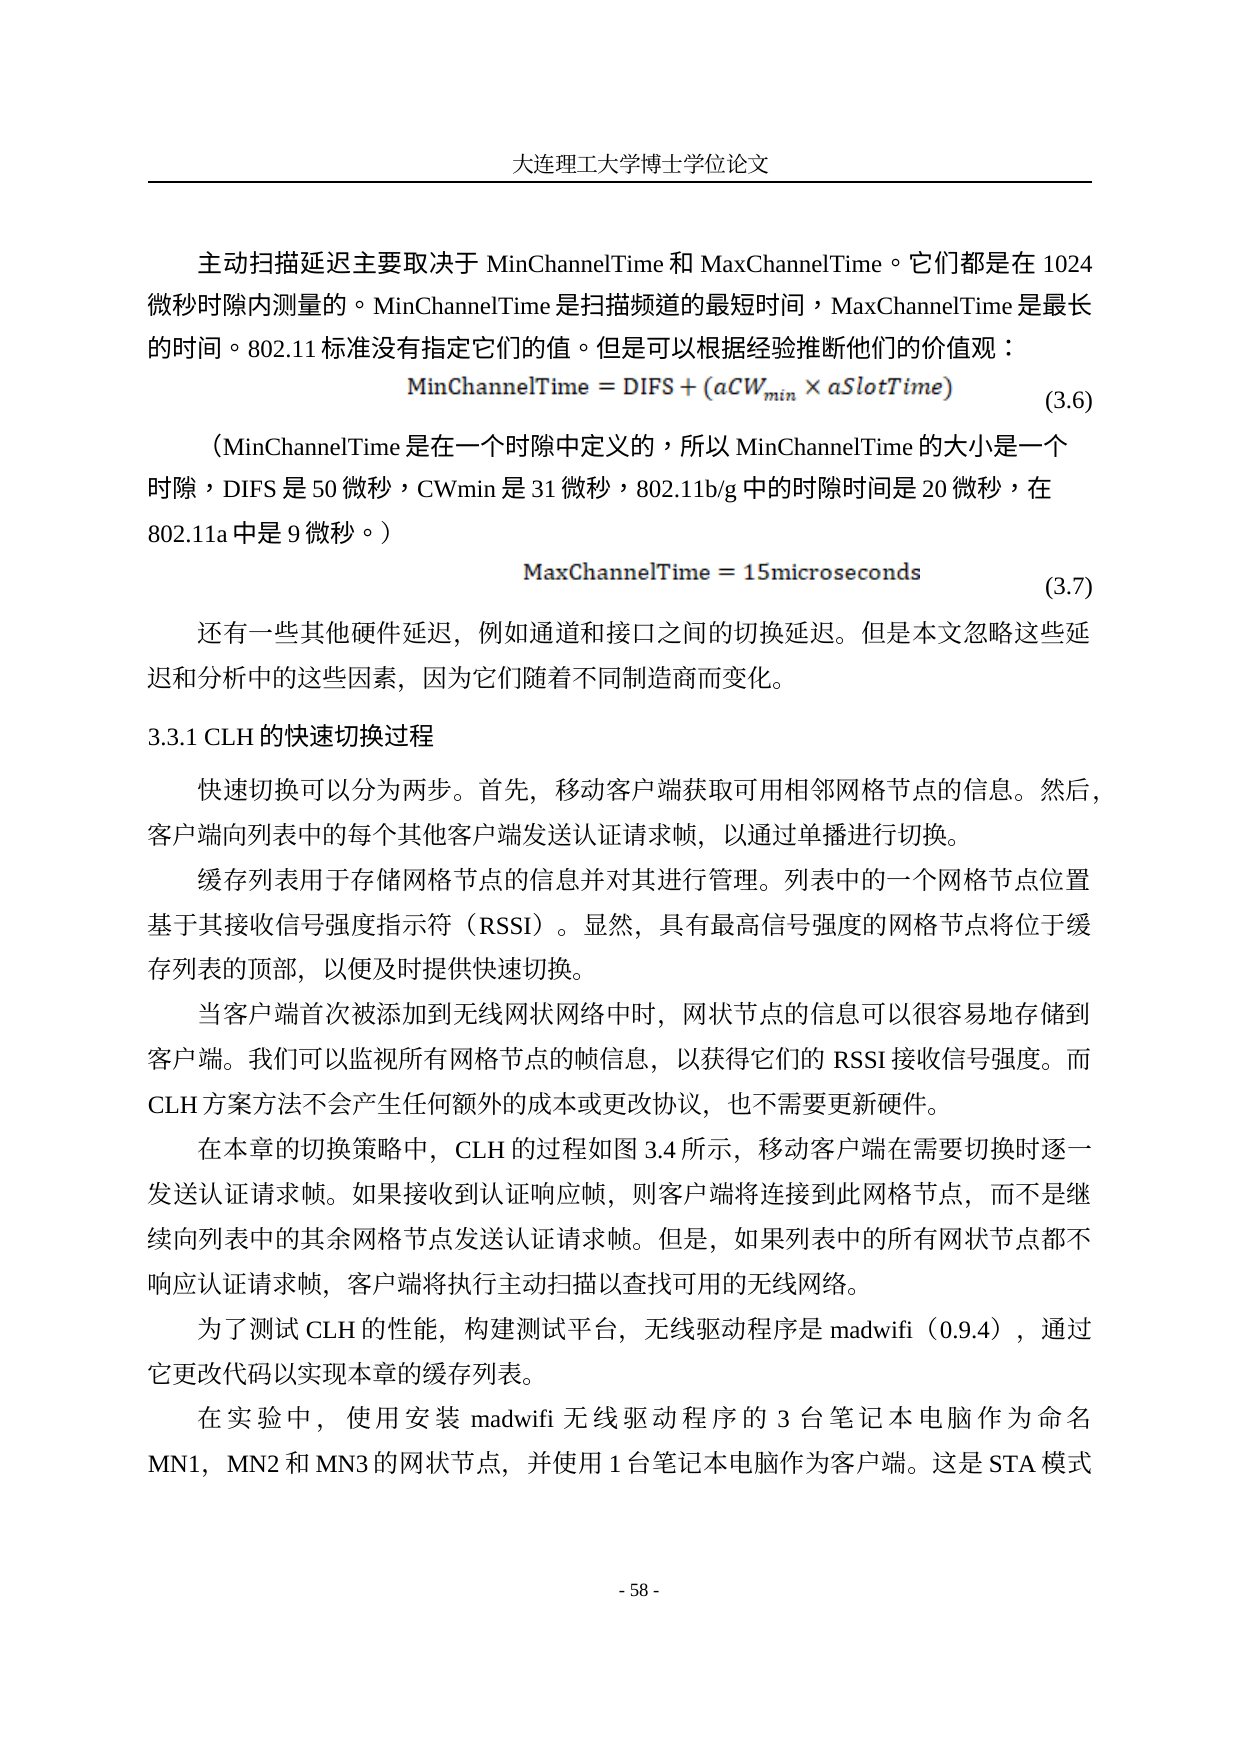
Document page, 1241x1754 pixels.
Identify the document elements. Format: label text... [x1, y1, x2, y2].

text 在本章的切换策略中，CLH的过程如图3.4所示，移动客户端在需要切换时逐一发送认证请求帧。如果接收到认证响应帧，则客户端将连接到此网格节点，而不是继续向列表中的其余网格节点发送认证请求帧。但是，如果列表中的所有网状节点都不响应认证请求帧，客户端将执行主动扫描以查找可用的无线网络。 [148, 1130, 1092, 1300]
text （MinChannelTime是在一个时隙中定义的，所以MinChannelTime的大小是一个时隙，DIFS是50微秒，CWmin是31微秒，802.11b/g中的时隙时间是20微秒，在802.11a中是9微秒。） [148, 428, 1092, 550]
text 当客户端首次被添加到无线网状网络中时，网状节点的信息可以很容易地存储到客户端。我们可以监视所有网格节点的帧信息，以获得它们的RSSI接收信号强度。而CLH方案方法不会产生任何额外的成本或更改协议，也不需要更新硬件。 [148, 995, 1092, 1121]
text 为了测试CLH的性能，构建测试平台，无线驱动程序是madwifi（0.9.4），通过它更改代码以实现本章的缓存列表。 [148, 1309, 1092, 1390]
text 缓存列表用于存储网格节点的信息并对其进行管理。列表中的一个网格节点位置基于其接收信号强度指示符（RSSI）。显然，具有最高信号强度的网格节点将位于缓存列表的顶部，以便及时提供快速切换。 [148, 860, 1092, 986]
text 快速切换可以分为两步。首先，移动客户端获取可用相邻网格节点的信息。然后，客户端向列表中的每个其他客户端发送认证请求帧，以通过单播进行切换。 [148, 771, 1092, 851]
subtitle 3.3.1 CLH的快速切换过程 [148, 716, 1092, 752]
text 主动扫描延迟主要取决于MinChannelTime和MaxChannelTime。它们都是在1024微秒时隙内测量的。MinChannelTime是扫描频道的最短时间，MaxChannelTime是最长的时间。802.11标准没有指定它们的值。但是可以根据经验推断他们的价值观： [148, 245, 1092, 364]
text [148, 1399, 1092, 1480]
picture [407, 372, 970, 409]
picture [523, 558, 920, 594]
text 还有一些其他硬件延迟，例如通道和接口之间的切换延迟。但是本文忽略这些延迟和分析中的这些因素，因为它们随着不同制造商而变化。 [148, 614, 1092, 695]
